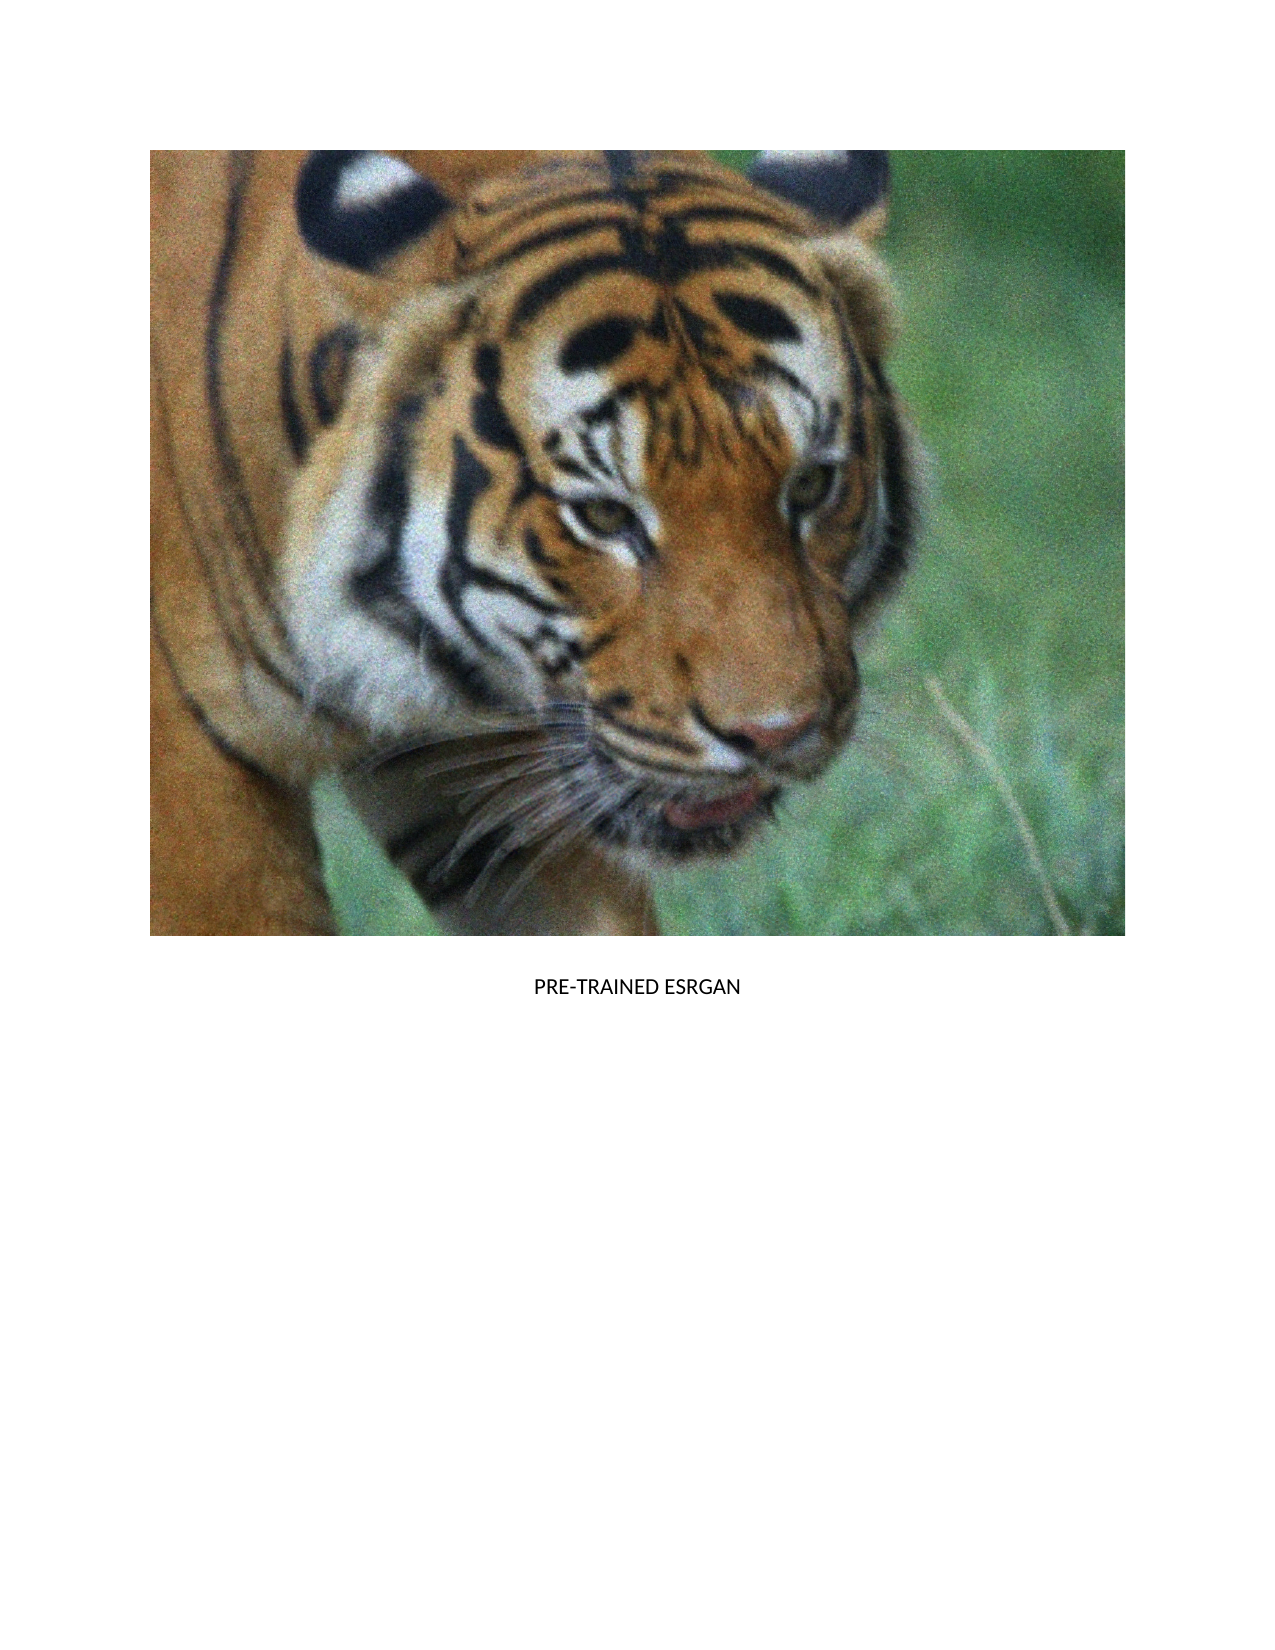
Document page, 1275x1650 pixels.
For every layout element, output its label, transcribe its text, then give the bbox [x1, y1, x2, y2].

picture [150, 150, 1125, 936]
text ACTUAL DESIRED OUTPUT PRE-TRAINED ESRGAN [150, 936, 1125, 1000]
